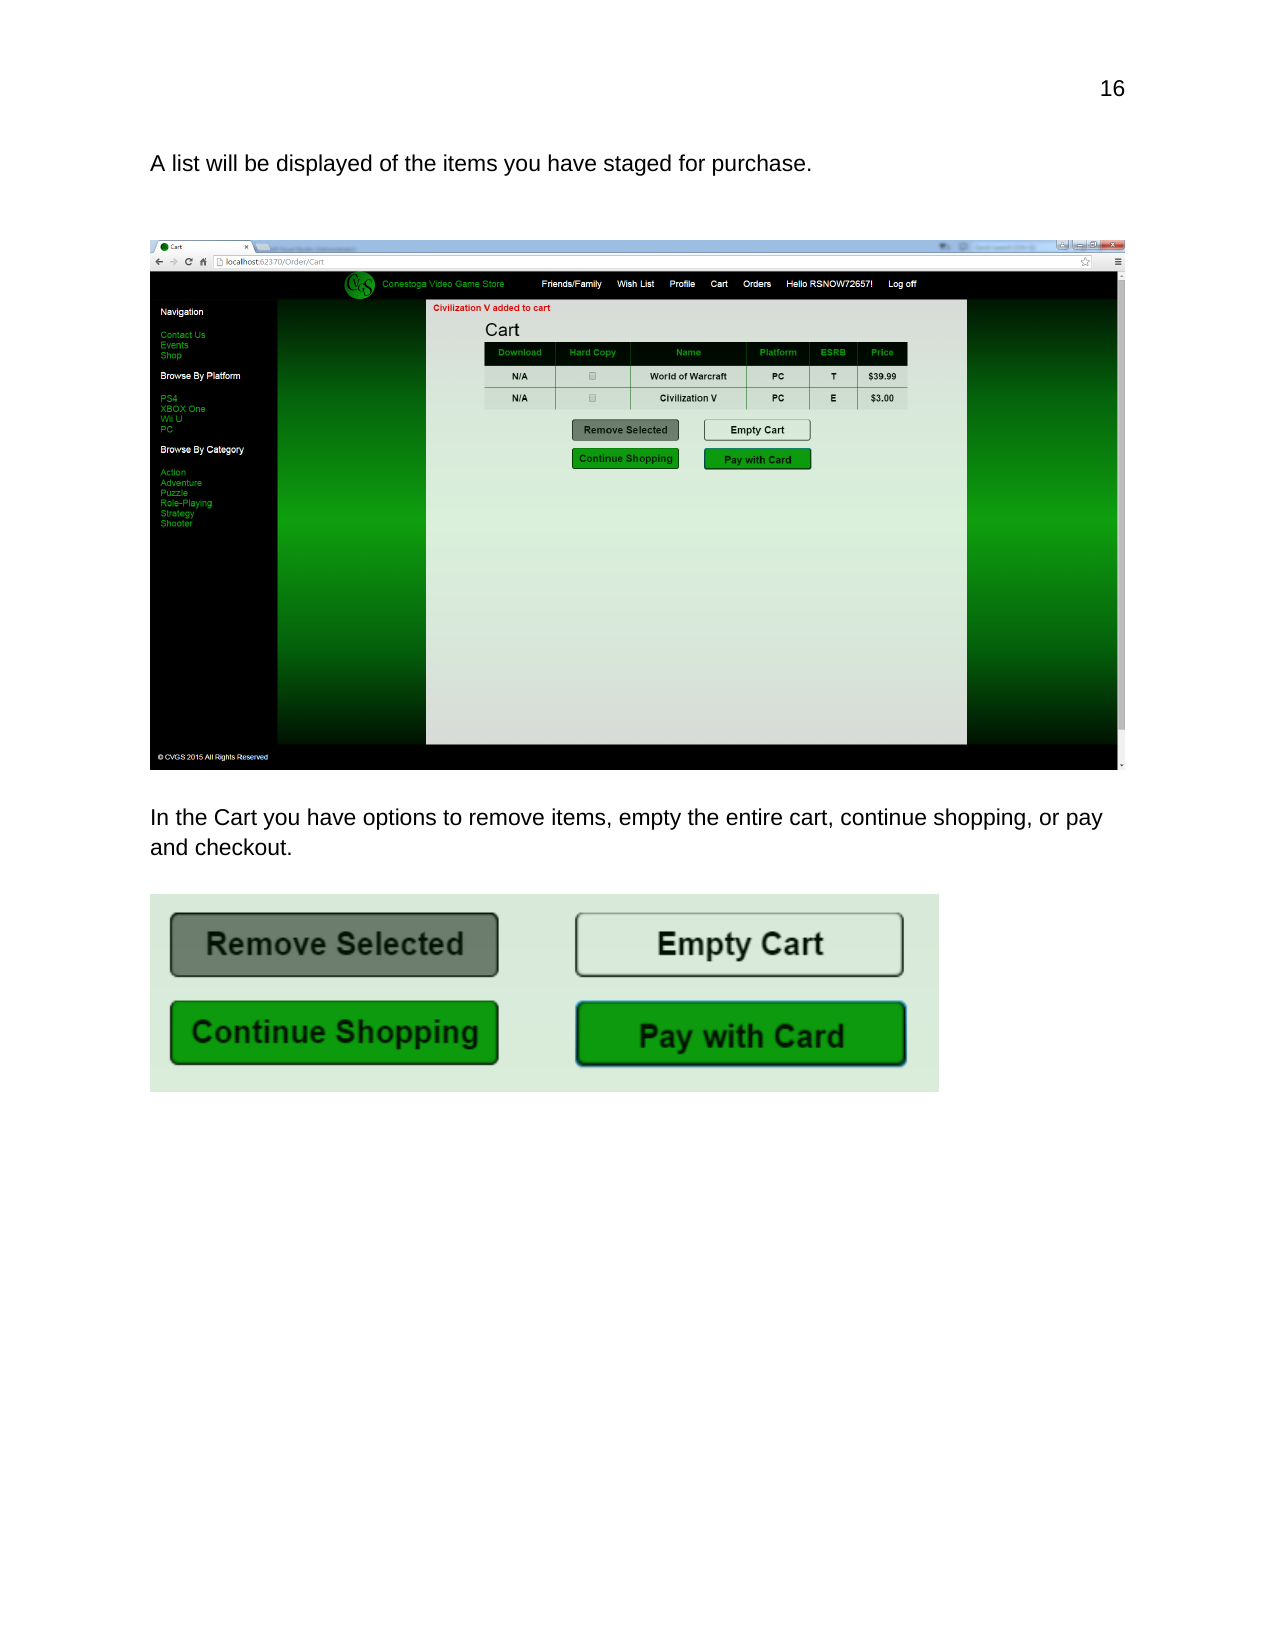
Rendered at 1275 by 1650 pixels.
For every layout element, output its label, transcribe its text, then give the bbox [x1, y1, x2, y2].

text In the Cart you have options to remove items, empty the entire cart, continue shopping, or pay and checkout. [150, 804, 1125, 860]
picture [150, 240, 1125, 770]
text A list will be displayed of the items you have staged for purchase. [150, 150, 1125, 176]
picture [150, 894, 939, 1092]
